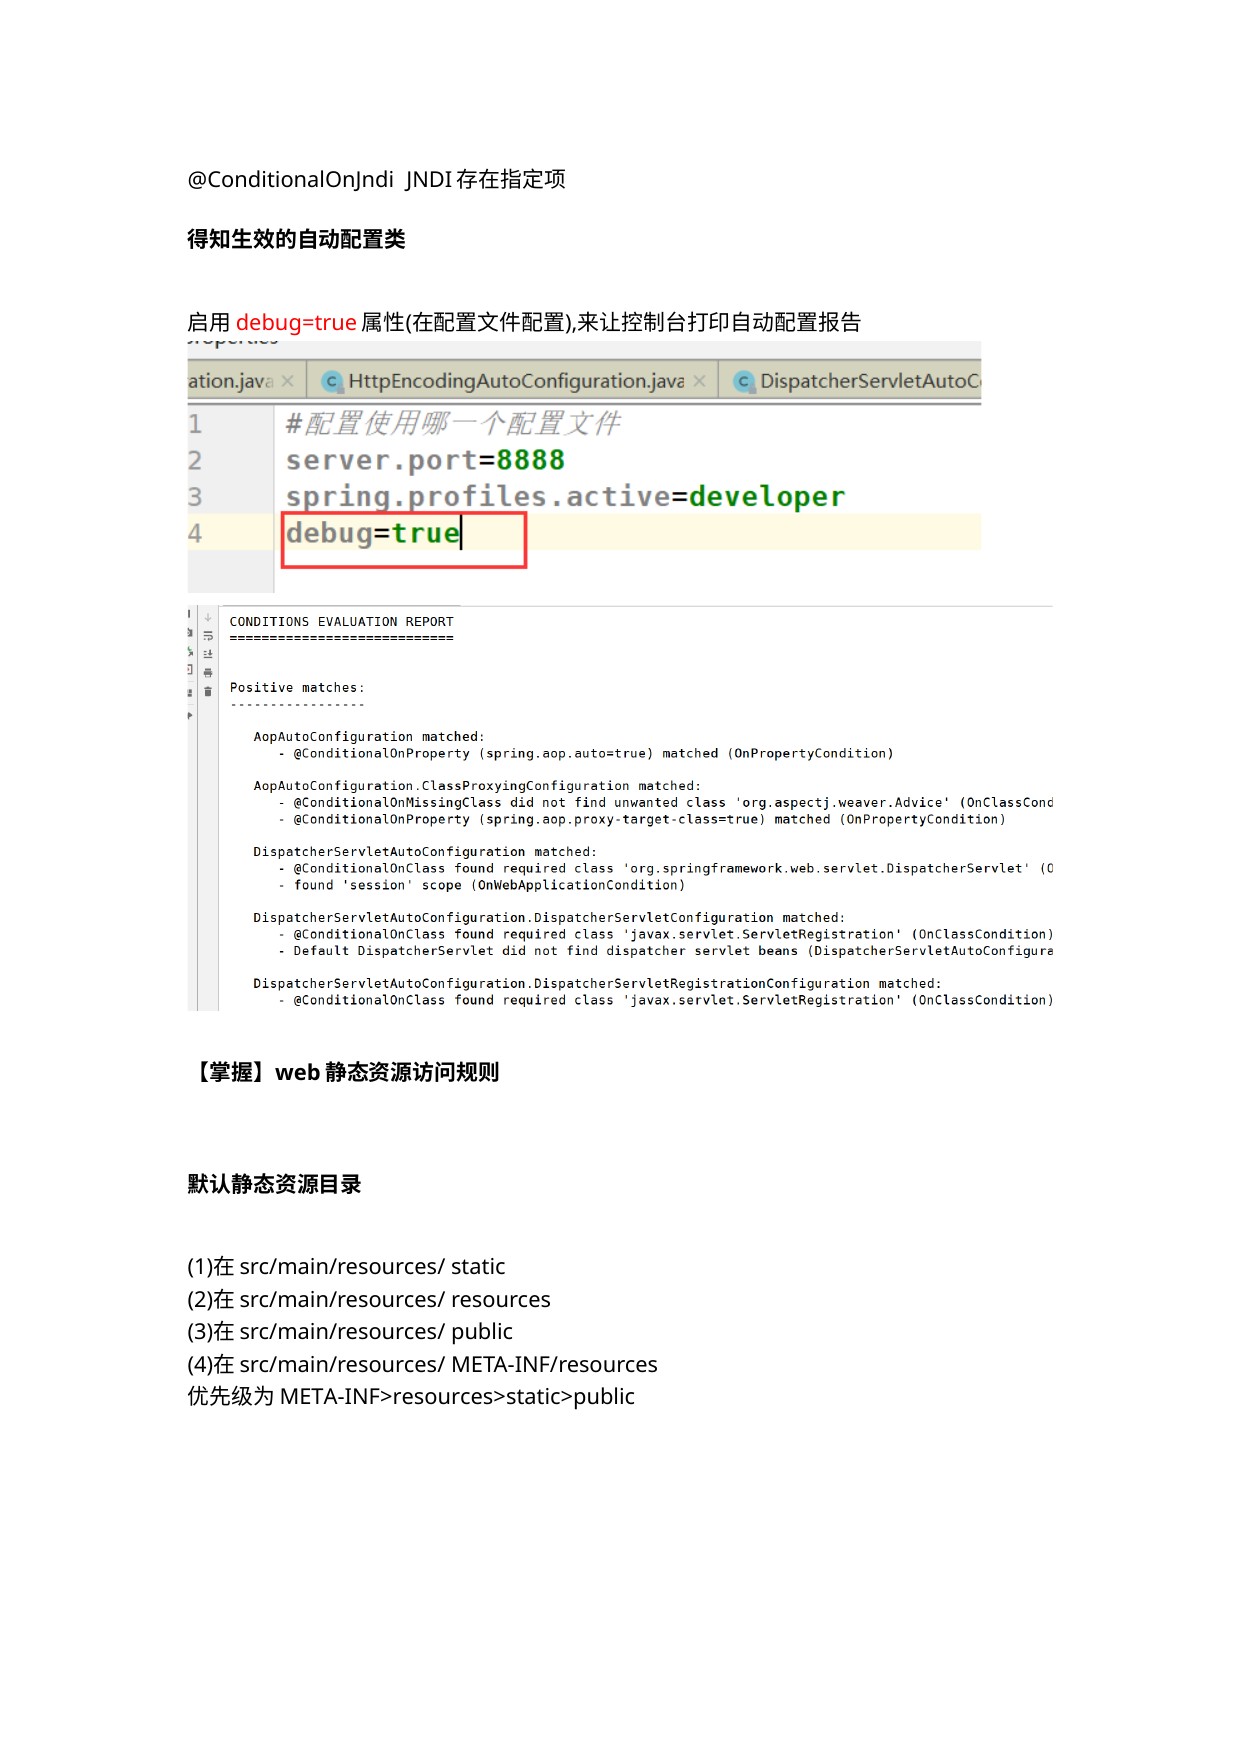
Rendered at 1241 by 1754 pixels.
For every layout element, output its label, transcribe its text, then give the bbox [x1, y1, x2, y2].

text 优先级为META-INF>resources>static>public [187, 1379, 1053, 1411]
text (1)在src/main/resources/ static [187, 1249, 1053, 1281]
subtitle 得知生效的自动配置类 [187, 222, 1053, 254]
text 启用debug=true属性(在配置文件配置),来让控制台打印自动配置报告 [187, 304, 1053, 337]
text (3)在src/main/resources/ public [187, 1314, 1053, 1346]
picture [187, 341, 982, 593]
text (4)在src/main/resources/ META-INF/resources [187, 1346, 1053, 1379]
text (2)在src/main/resources/ resources [187, 1281, 1053, 1314]
text @ConditionalOnJndi JNDI存在指定项 [187, 162, 1053, 194]
subtitle 【掌握】web静态资源访问规则 [187, 1054, 1053, 1087]
picture [187, 605, 1053, 1011]
subtitle 默认静态资源目录 [187, 1166, 1053, 1199]
